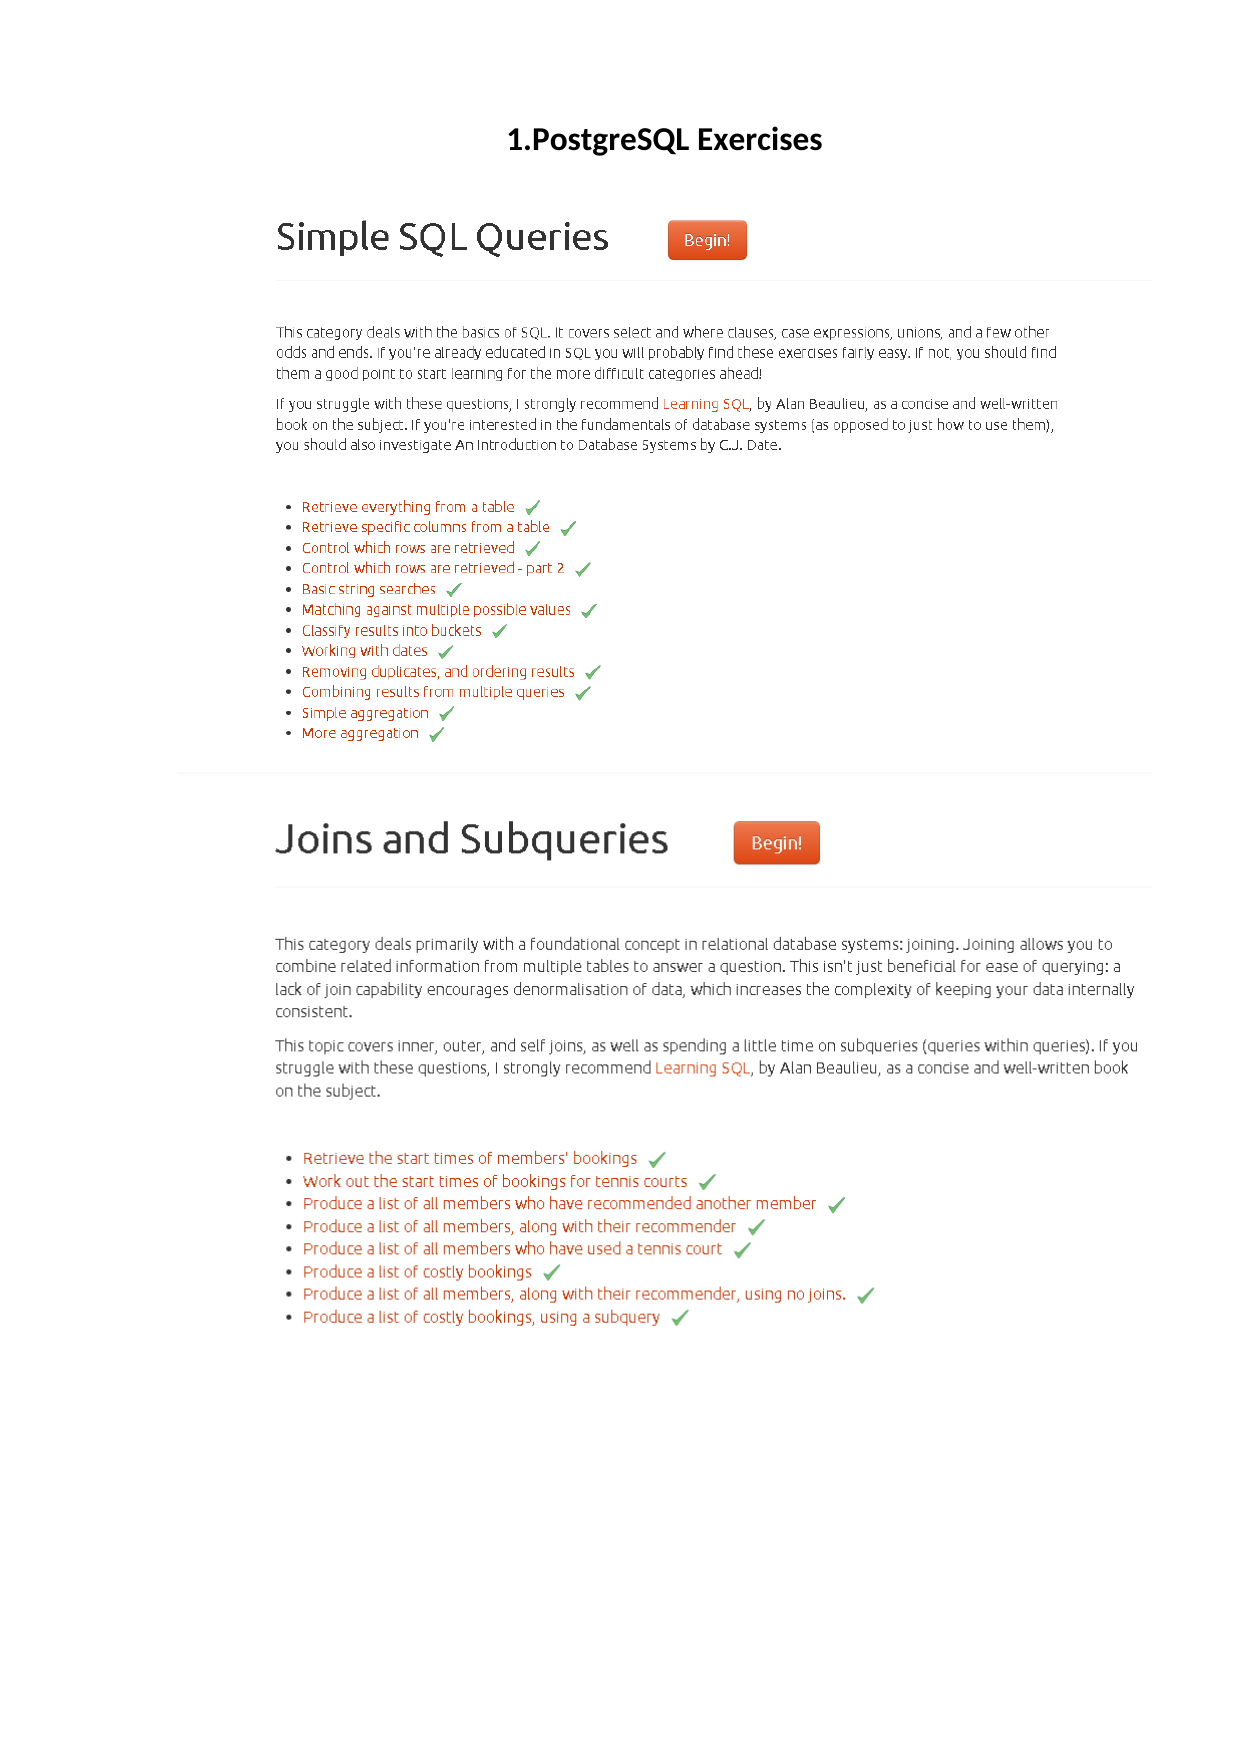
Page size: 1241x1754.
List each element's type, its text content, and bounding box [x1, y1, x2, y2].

picture [177, 178, 1152, 754]
text 1.PostgreSQL Exercises [177, 118, 1152, 159]
picture [177, 772, 1152, 1382]
